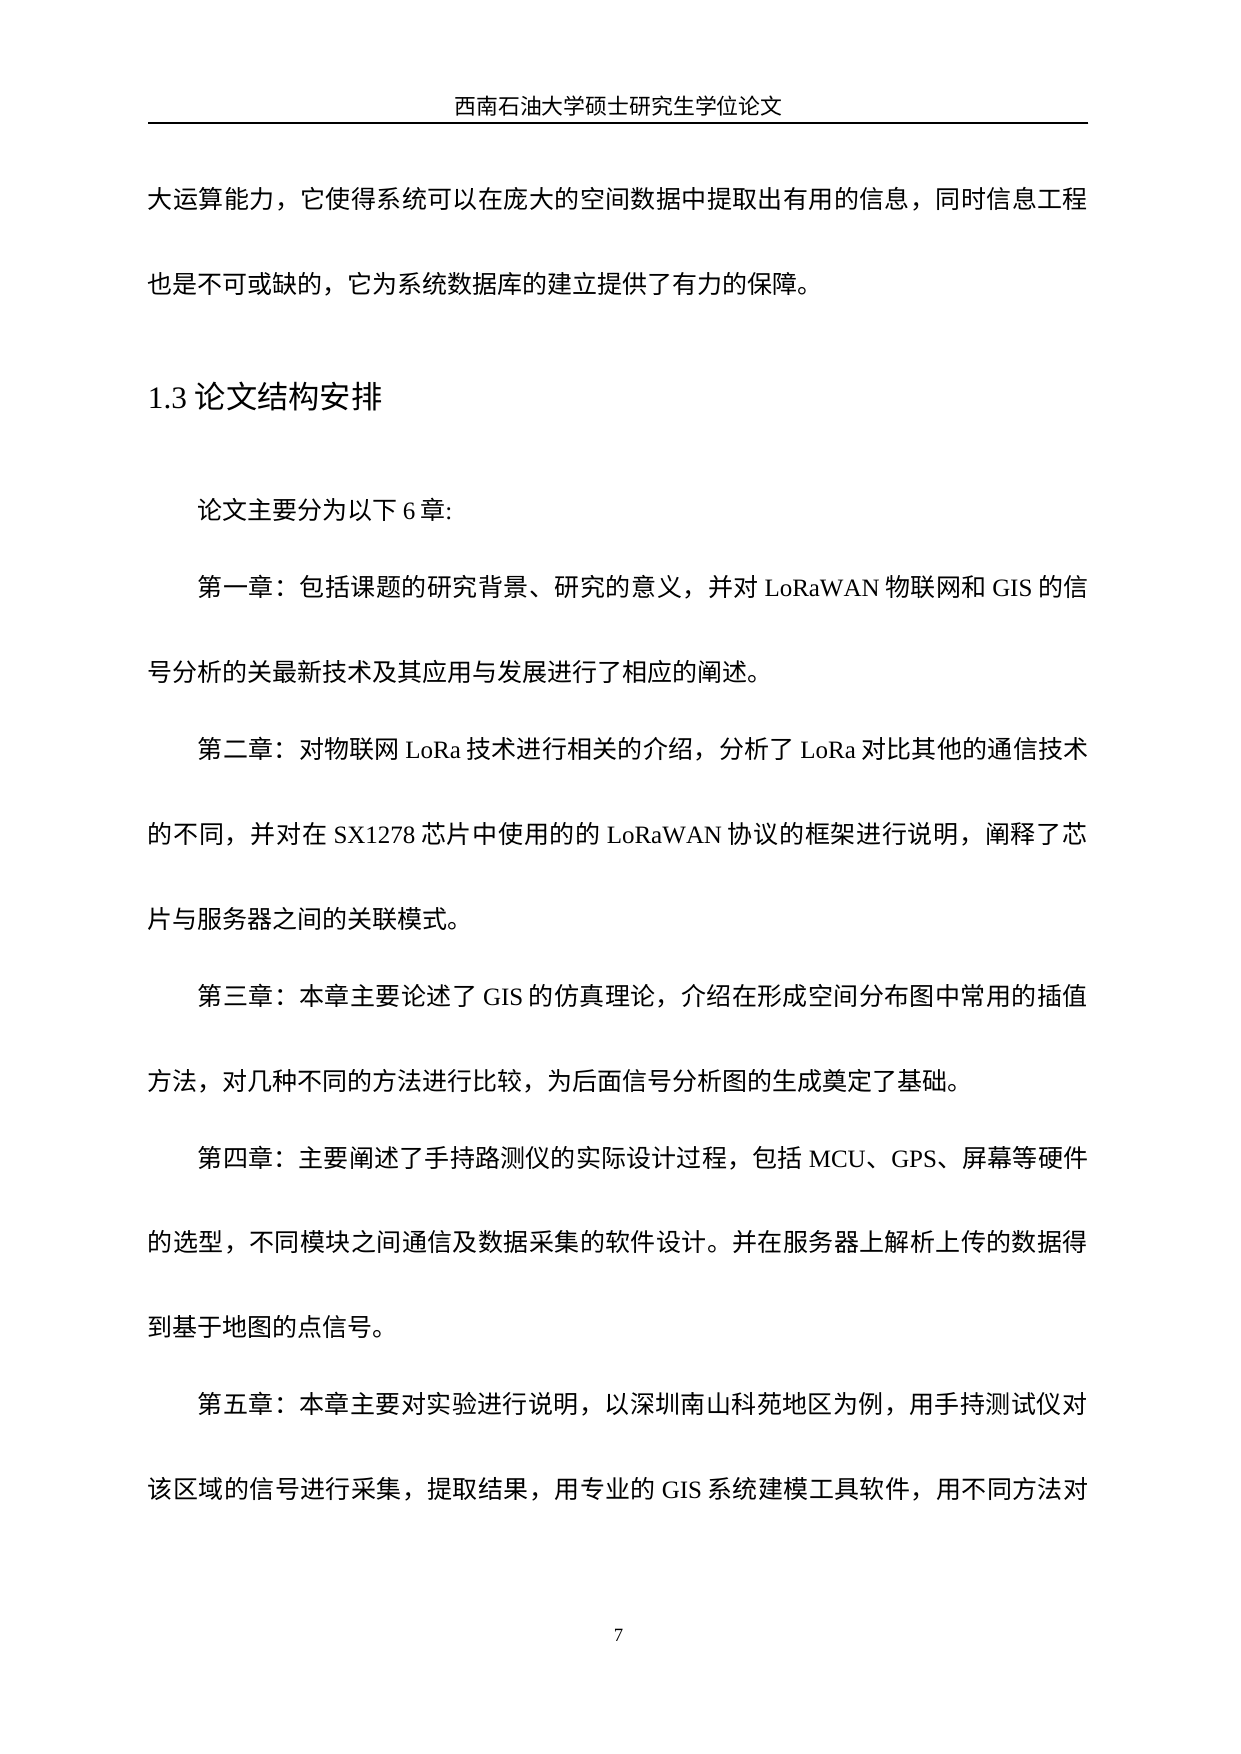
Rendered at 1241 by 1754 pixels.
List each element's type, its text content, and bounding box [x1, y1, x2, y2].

text 论文主要分为以下6章: [148, 475, 1088, 543]
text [148, 164, 1088, 317]
text 第三章：本章主要论述了GIS的仿真理论，介绍在形成空间分布图中常用的插值方法，对几种不同的方法进行比较，为后面信号分析图的生成奠定了基础。 [148, 960, 1088, 1113]
text 第一章：包括课题的研究背景、研究的意义，并对LoRaWAN物联网和GIS的信号分析的关最新技术及其应用与发展进行了相应的阐述。 [148, 552, 1088, 704]
text 第四章：主要阐述了手持路测仪的实际设计过程，包括MCU、GPS、屏幕等硬件的选型，不同模块之间通信及数据采集的软件设计。并在服务器上解析上传的数据得到基于地图的点信号。 [148, 1122, 1088, 1360]
text 第二章：对物联网LoRa技术进行相关的介绍，分析了LoRa对比其他的通信技术的不同，并对在SX1278芯片中使用的的LoRaWAN协议的框架进行说明，阐释了芯片与服务器之间的关联模式。 [148, 713, 1088, 951]
subtitle 1.3 论文结构安排 [148, 361, 1088, 429]
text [148, 1369, 1088, 1522]
